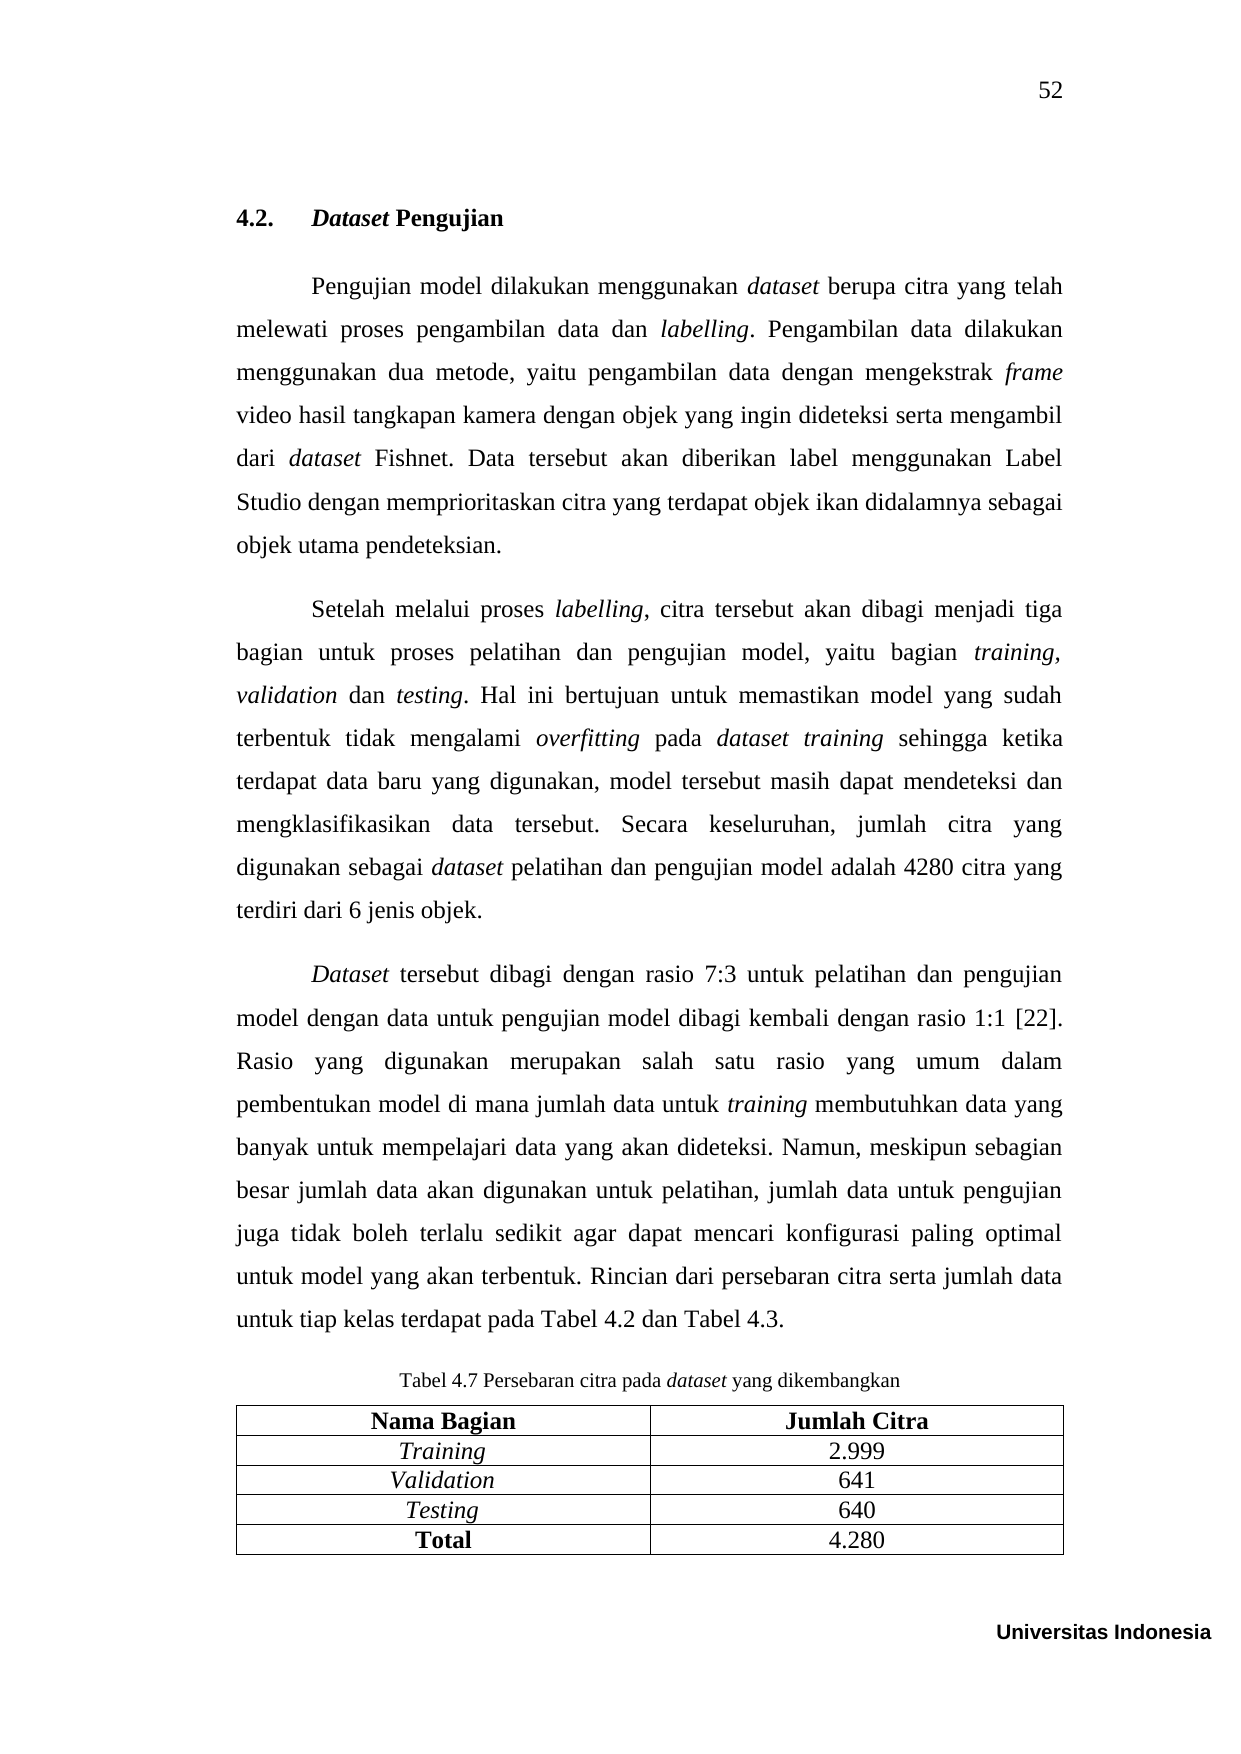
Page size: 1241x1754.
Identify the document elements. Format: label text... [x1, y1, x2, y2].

table_cell Total [237, 1525, 650, 1554]
table_header Nama Bagian [237, 1406, 650, 1435]
table_header Jumlah Citra [651, 1406, 1063, 1435]
table_cell Training [237, 1436, 650, 1464]
text Setelah melalui proses labelling, citra tersebut akan dibagi menjadi tiga bagian untuk proses pelatihan dan pengujian model, yaitu bagian training, validation dan testing. Hal ini bertujuan untuk memastikan model yang sudah terbentuk tidak mengalami overfitting pada dataset training sehingga ketika terdapat data baru yang digunakan, model tersebut masih dapat mendeteksi dan mengklasifikasikan data tersebut. Secara keseluruhan, jumlah citra yang digunakan sebagai dataset pelatihan dan pengujian model adalah 4280 citra yang terdiri dari 6 jenis objek. [236, 594, 1063, 924]
text Pengujian model dilakukan menggunakan dataset berupa citra yang telah melewati proses pengambilan data dan labelling. Pengambilan data dilakukan menggunakan dua metode, yaitu pengambilan data dengan mengekstrak frame video hasil tangkapan kamera dengan objek yang ingin dideteksi serta mengambil dari dataset Fishnet. Data tersebut akan diberikan label menggunakan Label Studio dengan memprioritaskan citra yang terdapat objek ikan didalamnya sebagai objek utama pendeteksian. [236, 271, 1063, 558]
table_cell 640 [651, 1495, 1063, 1524]
table_cell Validation [237, 1466, 650, 1494]
table_cell 4.280 [651, 1525, 1063, 1554]
table_cell 2.999 [651, 1436, 1063, 1464]
table_cell Testing [237, 1495, 650, 1524]
subtitle Dataset Pengujian [236, 203, 1063, 232]
text Dataset tersebut dibagi dengan rasio 7:3 untuk pelatihan dan pengujian model dengan data untuk pengujian model dibagi kembali dengan rasio 1:1 . Rasio yang digunakan merupakan salah satu rasio yang umum dalam pembentukan model di mana jumlah data untuk training membutuhkan data yang banyak untuk mempelajari data yang akan dideteksi. Namun, meskipun sebagian besar jumlah data akan digunakan untuk pelatihan, jumlah data untuk pengujian juga tidak boleh terlalu sedikit agar dapat mencari konfigurasi paling optimal untuk model yang akan terbentuk. Rincian dari persebaran citra serta jumlah data untuk tiap kelas terdapat pada Tabel 4.2 dan Tabel 4.3. [236, 959, 1063, 1333]
table_cell 641 [651, 1466, 1063, 1494]
